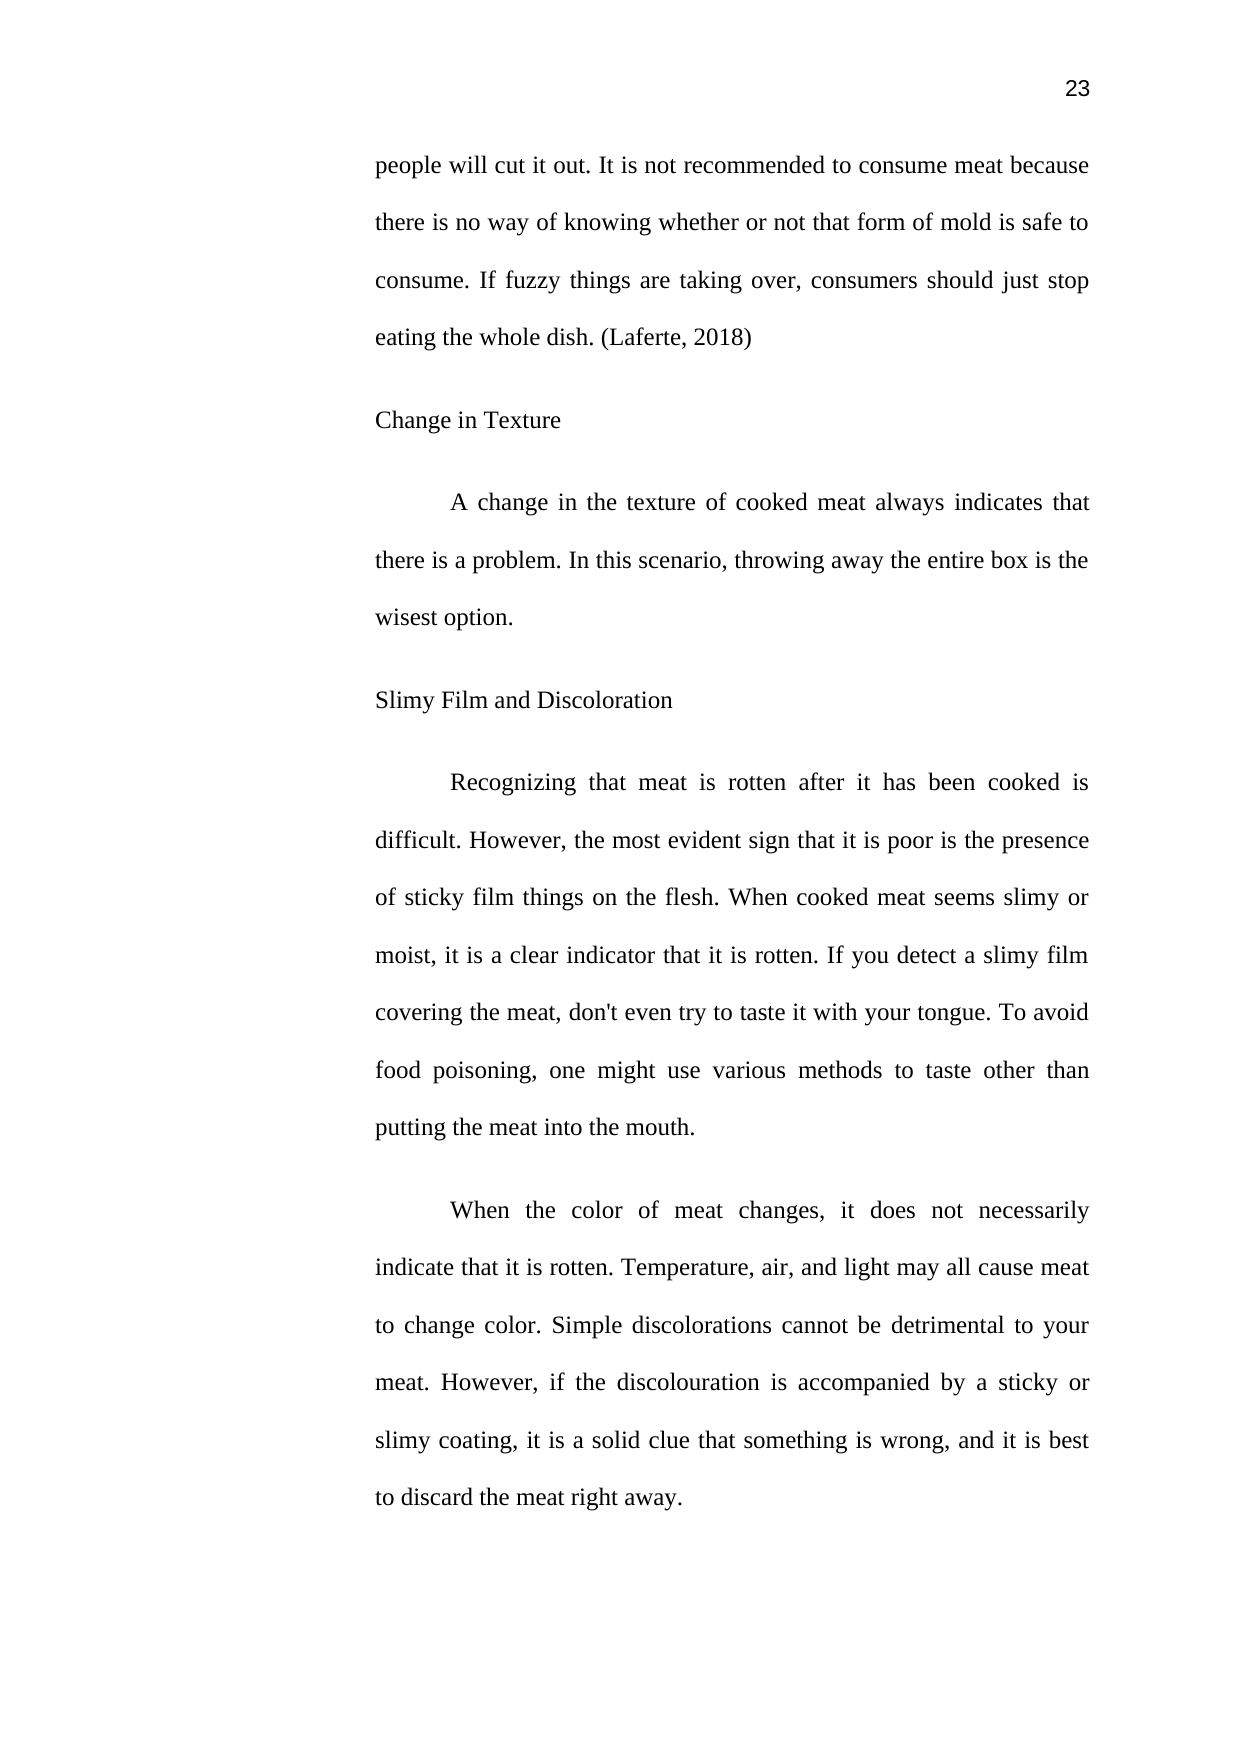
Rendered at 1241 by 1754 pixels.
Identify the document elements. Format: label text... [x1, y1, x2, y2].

text When the color of meat changes, it does not necessarily indicate that it is rotten. Temperature, air, and light may all cause meat to change color. Simple discolorations cannot be detrimental to your meat. However, if the discolouration is accompanied by a sticky or slimy coating, it is a solid clue that something is wrong, and it is best to discard the meat right away. [375, 1195, 1090, 1511]
text Slimy Film and Discoloration [375, 685, 1090, 714]
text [375, 150, 1090, 351]
text Recognizing that meat is rotten after it has been cooked is difficult. However, the most evident sign that it is poor is the presence of sticky film things on the flesh. When cooked meat seems slimy or moist, it is a clear indicator that it is rotten. If you detect a slimy film covering the meat, don't even try to taste it with your tongue. To avoid food poisoning, one might use various methods to taste other than putting the meat into the mouth. [375, 767, 1090, 1141]
text Change in Texture [375, 405, 1090, 434]
text A change in the texture of cooked meat always indicates that there is a problem. In this scenario, throwing away the entire box is the wisest option. [375, 487, 1090, 631]
